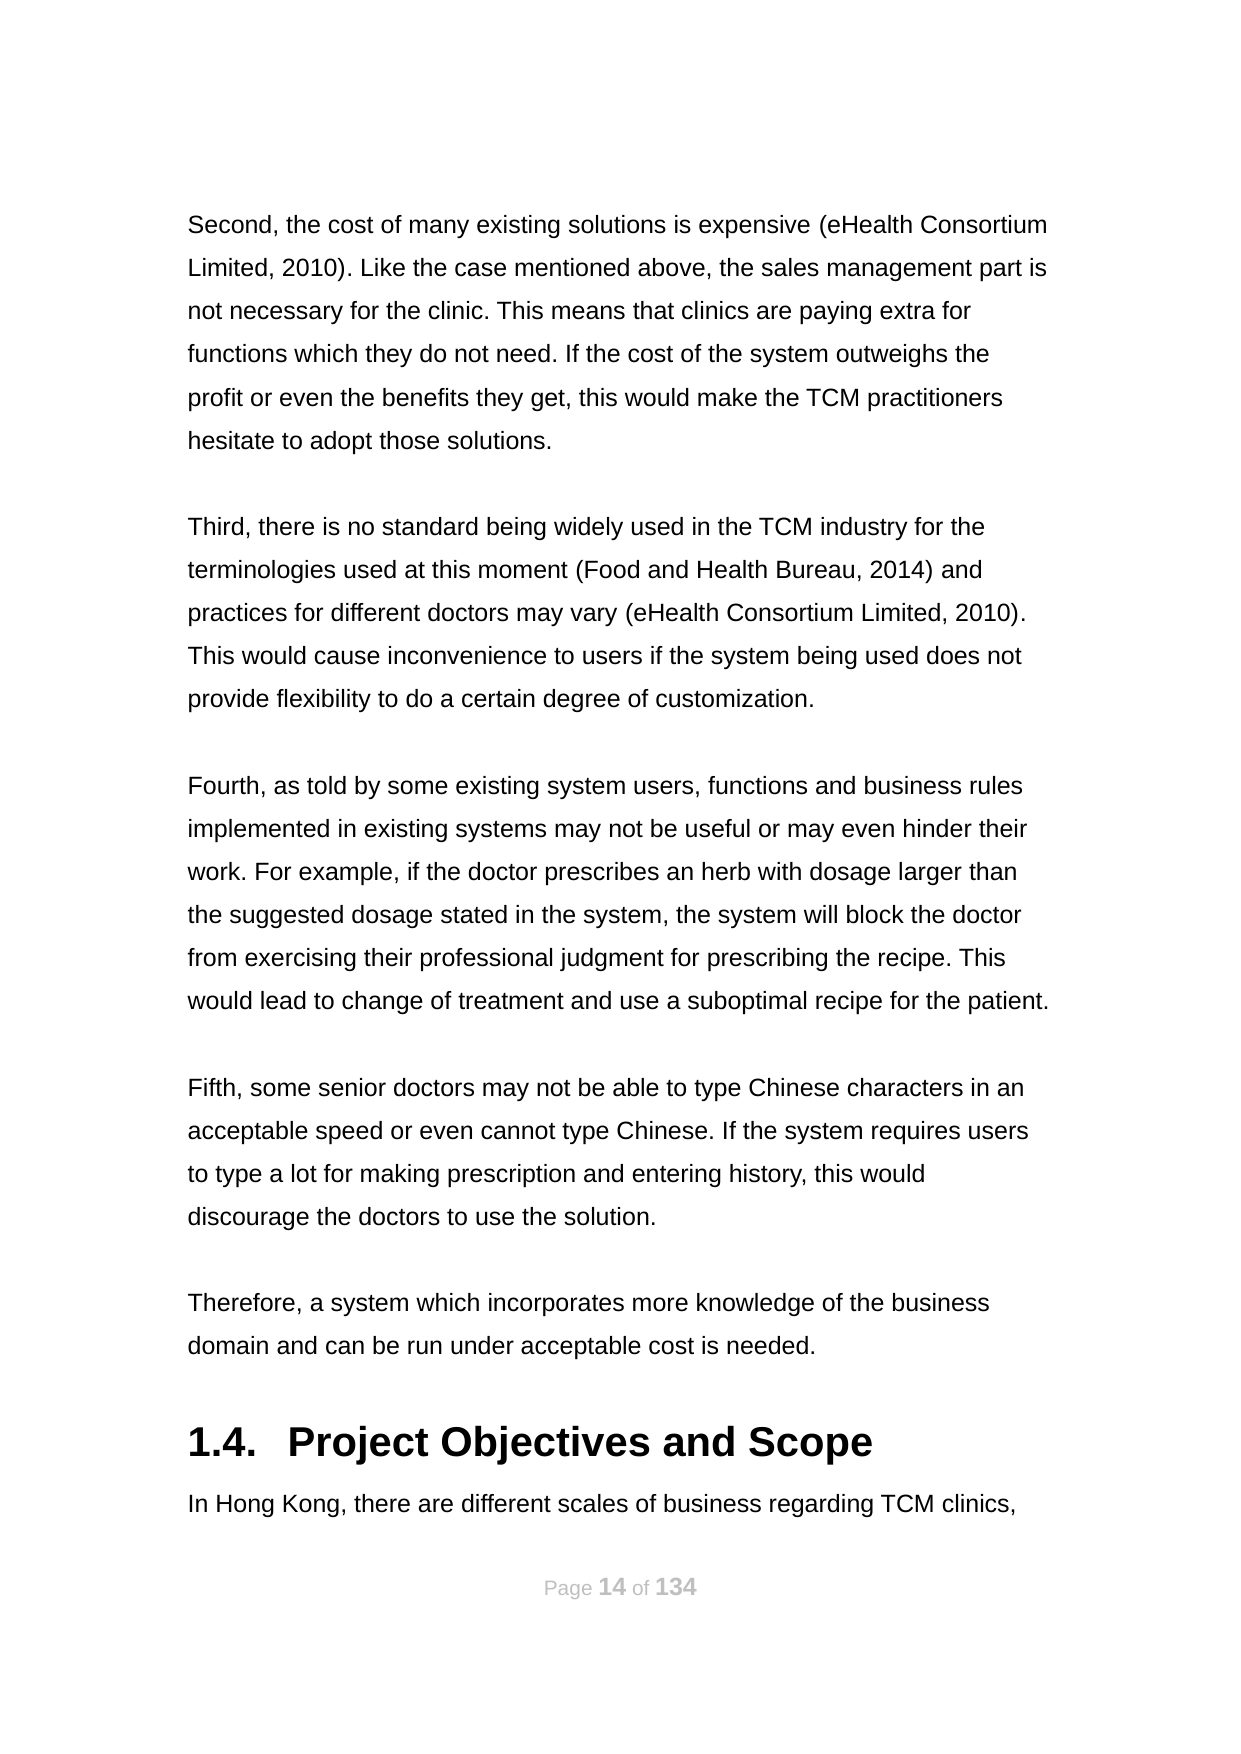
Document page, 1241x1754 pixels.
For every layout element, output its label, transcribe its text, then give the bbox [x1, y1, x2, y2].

text Second, the cost of many existing solutions is expensive . Like the case mentioned above, the sales management part is not necessary for the clinic. This means that clinics are paying extra for functions which they do not need. If the cost of the system outweighs the profit or even the benefits they get, this would make the TCM practitioners hesitate to adopt those solutions. [187, 210, 1053, 454]
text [187, 1489, 1053, 1518]
subtitle Project Objectives and Scope [187, 1418, 1053, 1466]
text Therefore, a system which incorporates more knowledge of the business domain and can be run under acceptable cost is needed. [187, 1288, 1053, 1360]
text Fifth, some senior doctors may not be able to type Chinese characters in an acceptable speed or even cannot type Chinese. If the system requires users to type a lot for making prescription and entering history, this would discourage the doctors to use the solution. [187, 1073, 1053, 1231]
text Fourth, as told by some existing system users, functions and business rules implemented in existing systems may not be useful or may even hinder their work. For example, if the doctor prescribes an herb with dosage larger than the suggested dosage stated in the system, the system will block the doctor from exercising their professional judgment for prescribing the recipe. This would lead to change of treatment and use a suboptimal recipe for the patient. [187, 771, 1053, 1015]
text Third, there is no standard being widely used in the TCM industry for the terminologies used at this moment and practices for different doctors may vary . This would cause inconvenience to users if the system being used does not provide flexibility to do a certain degree of customization. [187, 512, 1053, 713]
